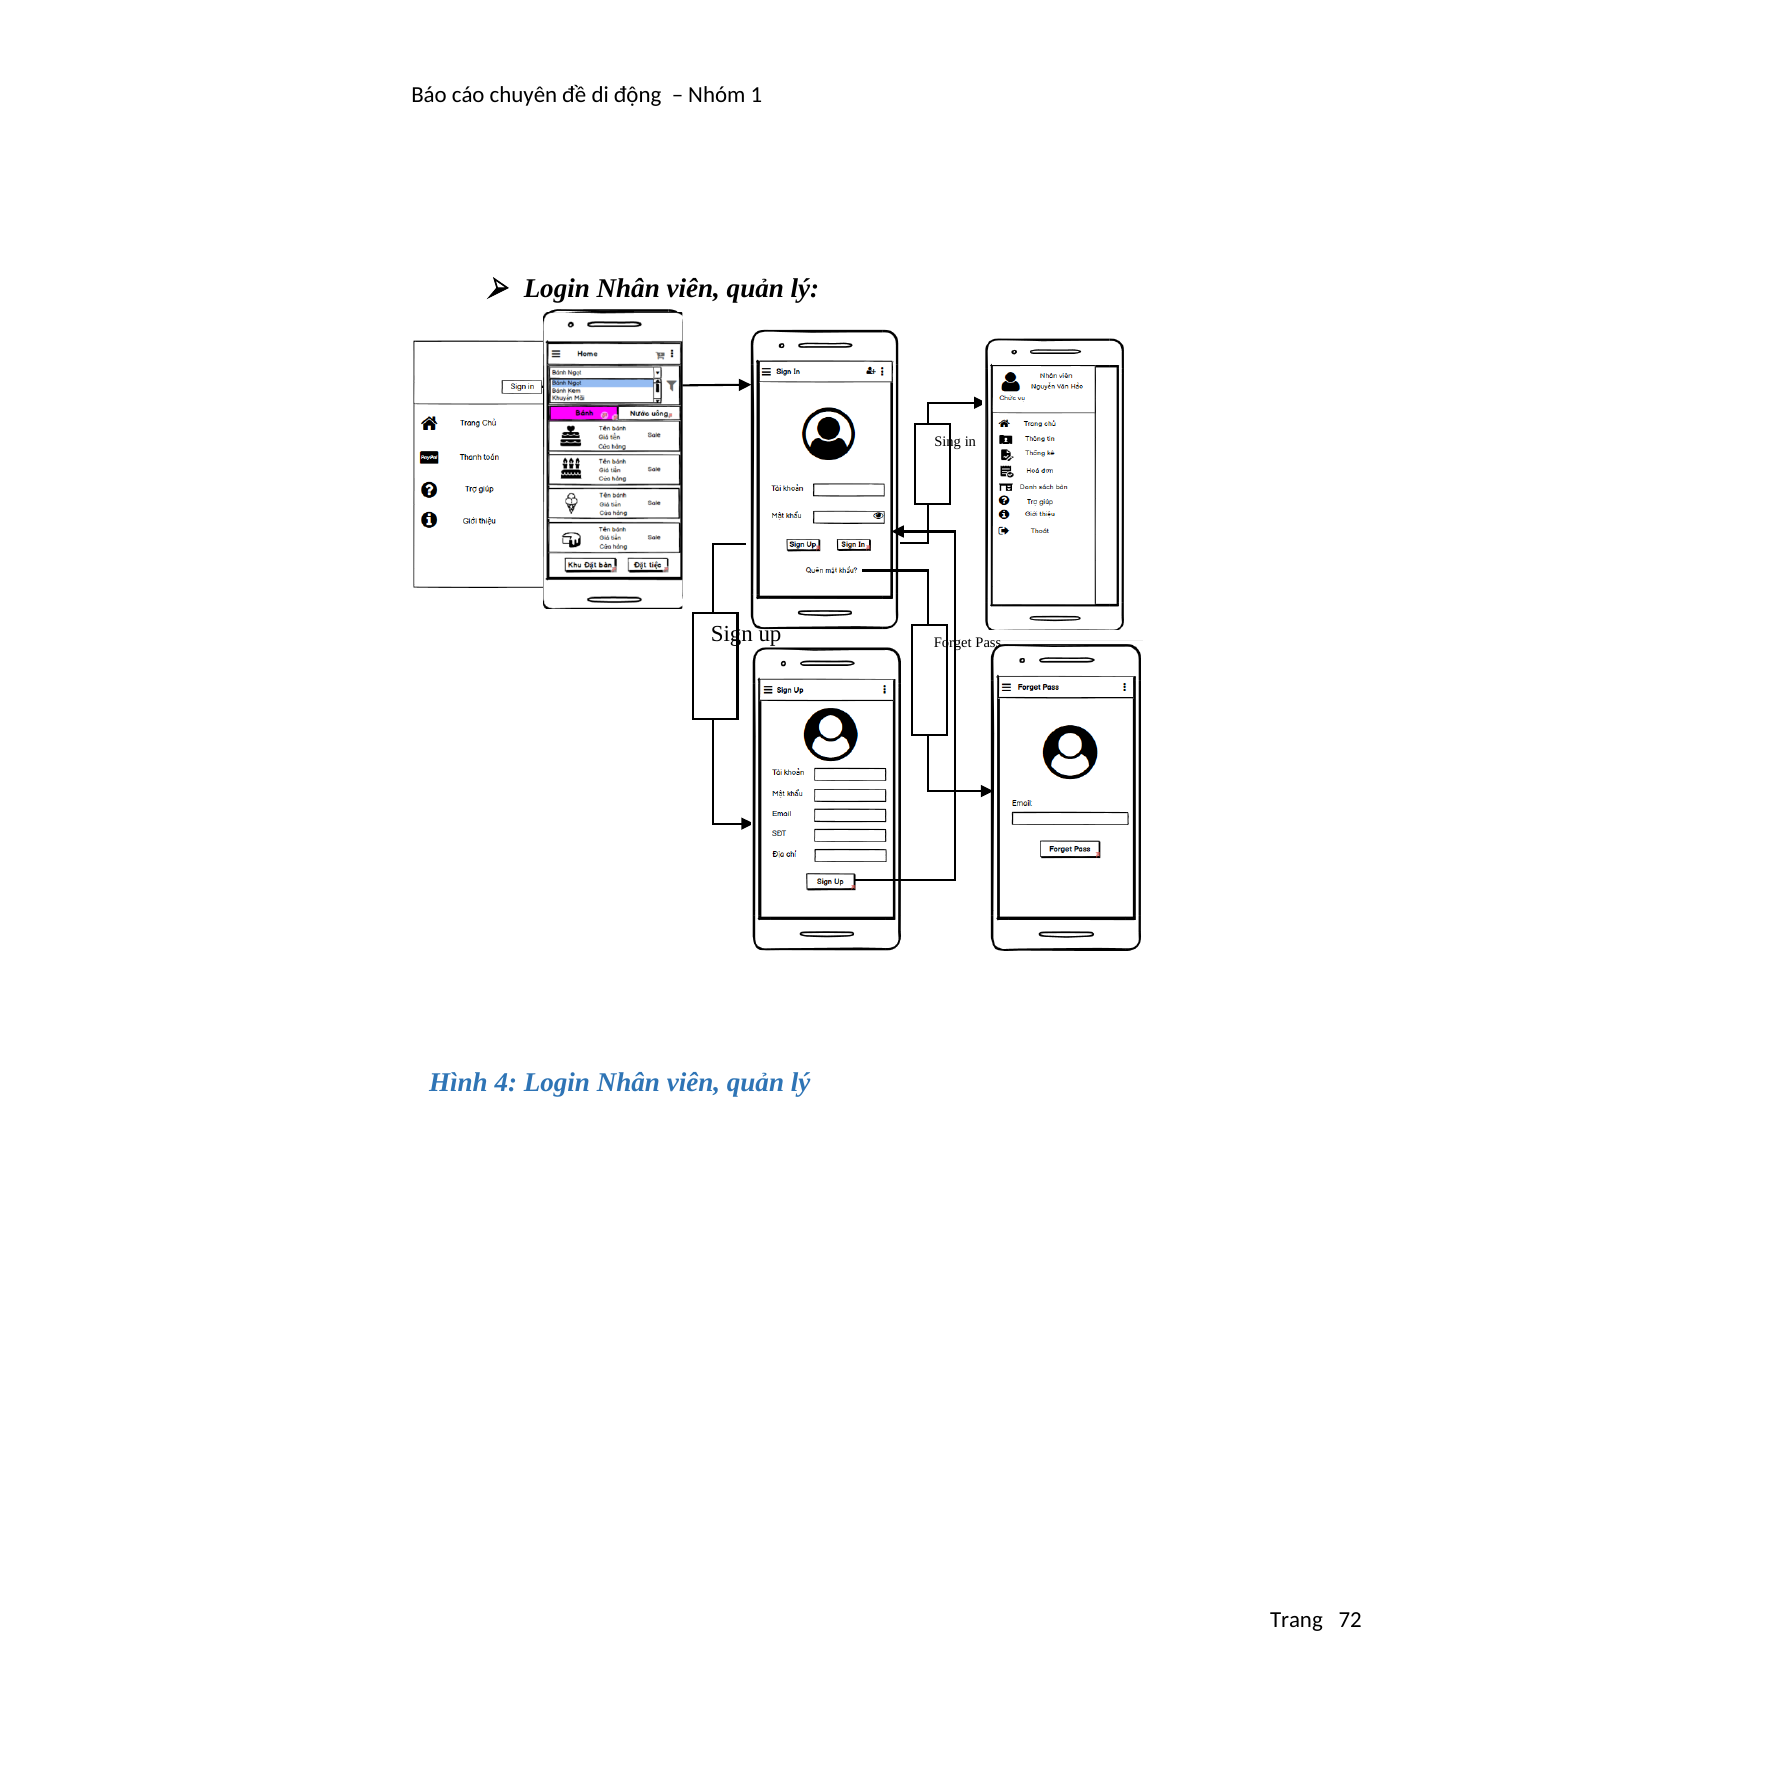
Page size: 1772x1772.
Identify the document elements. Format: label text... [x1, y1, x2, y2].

picture [411, 308, 687, 609]
list Login Nhân viên, quản lý: [486, 272, 1361, 303]
picture [746, 328, 900, 630]
picture [988, 640, 1143, 952]
picture [982, 336, 1127, 630]
picture [751, 645, 904, 951]
